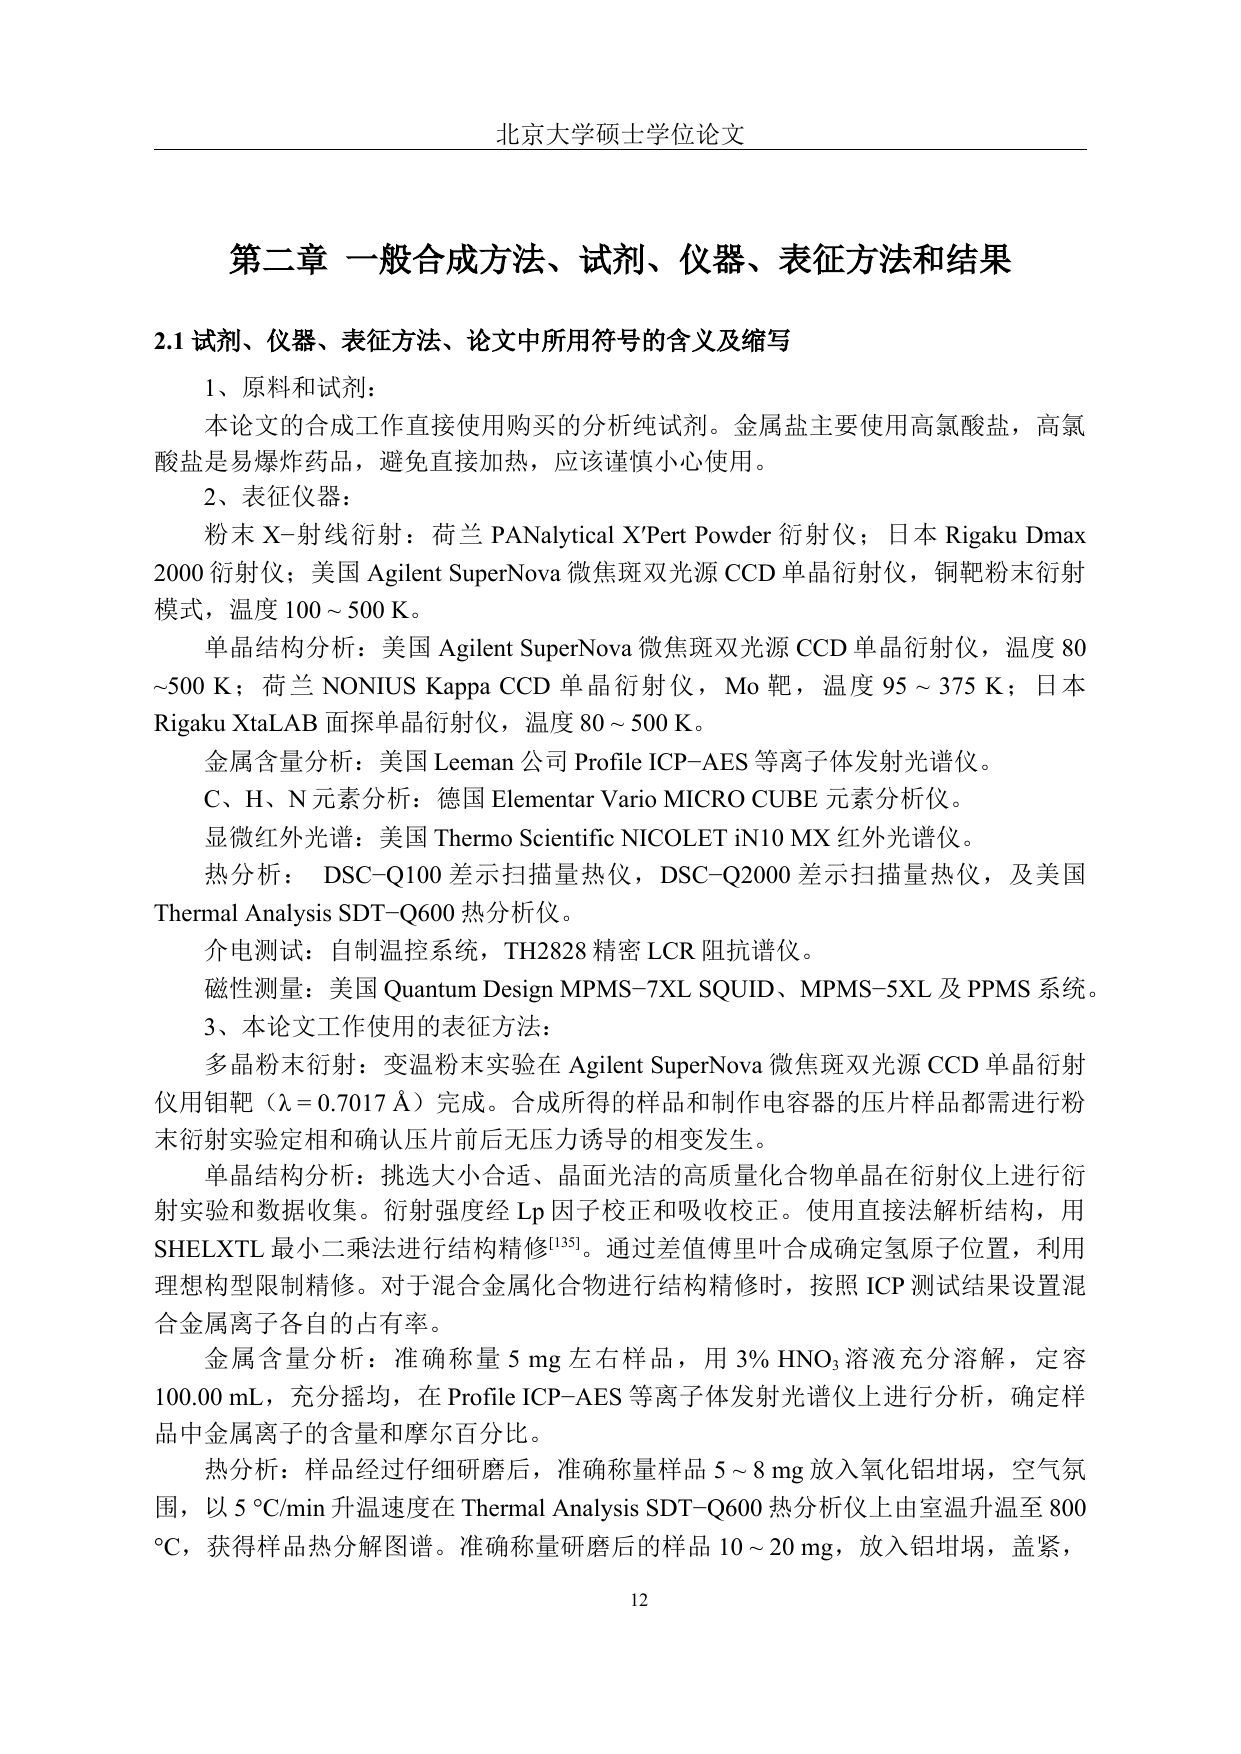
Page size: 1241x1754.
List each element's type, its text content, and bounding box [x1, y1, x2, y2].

text 粉末X−射线衍射：荷兰PANalytical X′Pert Powder衍射仪；日本Rigaku Dmax 2000衍射仪；美国Agilent SuperNova微焦斑双光源CCD单晶衍射仪，铜靶粉末衍射模式，温度100 ~ 500 K。 [153, 519, 1087, 624]
subtitle 第二章 一般合成方法、试剂、仪器、表征方法和结果 [153, 237, 1087, 275]
text 本论文的合成工作直接使用购买的分析纯试剂。金属盐主要使用高氯酸盐，高氯酸盐是易爆炸药品，避免直接加热，应该谨慎小心使用。 [153, 409, 1087, 474]
text 2、表征仪器： [153, 481, 1087, 511]
text 单晶结构分析：美国Agilent SuperNova微焦斑双光源CCD单晶衍射仪，温度80 ~500 K；荷兰NONIUS Kappa CCD单晶衍射仪，Mo靶，温度95 ~ 375 K；日本Rigaku XtaLAB 面探单晶衍射仪，温度80 ~ 500 K。 [153, 632, 1087, 737]
text 金属含量分析：美国Leeman公司Profile ICP−AES等离子体发射光谱仪。 [153, 745, 1087, 775]
text 1、原料和试剂： [153, 372, 1087, 402]
text 磁性测量：美国Quantum Design MPMS−7XL SQUID、MPMS−5XL及PPMS系统。 [153, 972, 1087, 1003]
text 显微红外光谱：美国Thermo Scientific NICOLET iN10 MX红外光谱仪。 [153, 821, 1087, 851]
text 3、本论文工作使用的表征方法： [153, 1011, 1087, 1041]
text 金属含量分析：准确称量5 mg左右样品，用3% HNO3溶液充分溶解，定容100.00 mL，充分摇均，在Profile ICP−AES等离子体发射光谱仪上进行分析，确定样品中金属离子的含量和摩尔百分比。 [153, 1343, 1087, 1446]
text 多晶粉末衍射：变温粉末实验在Agilent SuperNova微焦斑双光源CCD单晶衍射仪用钼靶（λ = 0.7017 Å）完成。合成所得的样品和制作电容器的压片样品都需进行粉末衍射实验定相和确认压片前后无压力诱导的相变发生。 [153, 1048, 1087, 1152]
text 热分析： DSC−Q100差示扫描量热仪，DSC−Q2000差示扫描量热仪，及美国Thermal Analysis SDT−Q600热分析仪。 [153, 859, 1087, 927]
text 单晶结构分析：挑选大小合适、晶面光洁的高质量化合物单晶在衍射仪上进行衍射实验和数据收集。衍射强度经Lp因子校正和吸收校正。使用直接法解析结构，用SHELXTL最小二乘法进行结构精修[135]。通过差值傅里叶合成确定氢原子位置，利用理想构型限制精修。对于混合金属化合物进行结构精修时，按照ICP测试结果设置混合金属离子各自的占有率。 [153, 1159, 1087, 1336]
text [153, 1453, 1087, 1560]
text C、H、N元素分析：德国Elementar Vario MICRO CUBE 元素分析仪。 [153, 783, 1087, 813]
subtitle 2.1 试剂、仪器、表征方法、论文中所用符号的含义及缩写 [153, 322, 1087, 356]
text 介电测试：自制温控系统，TH2828精密LCR阻抗谱仪。 [153, 934, 1087, 965]
